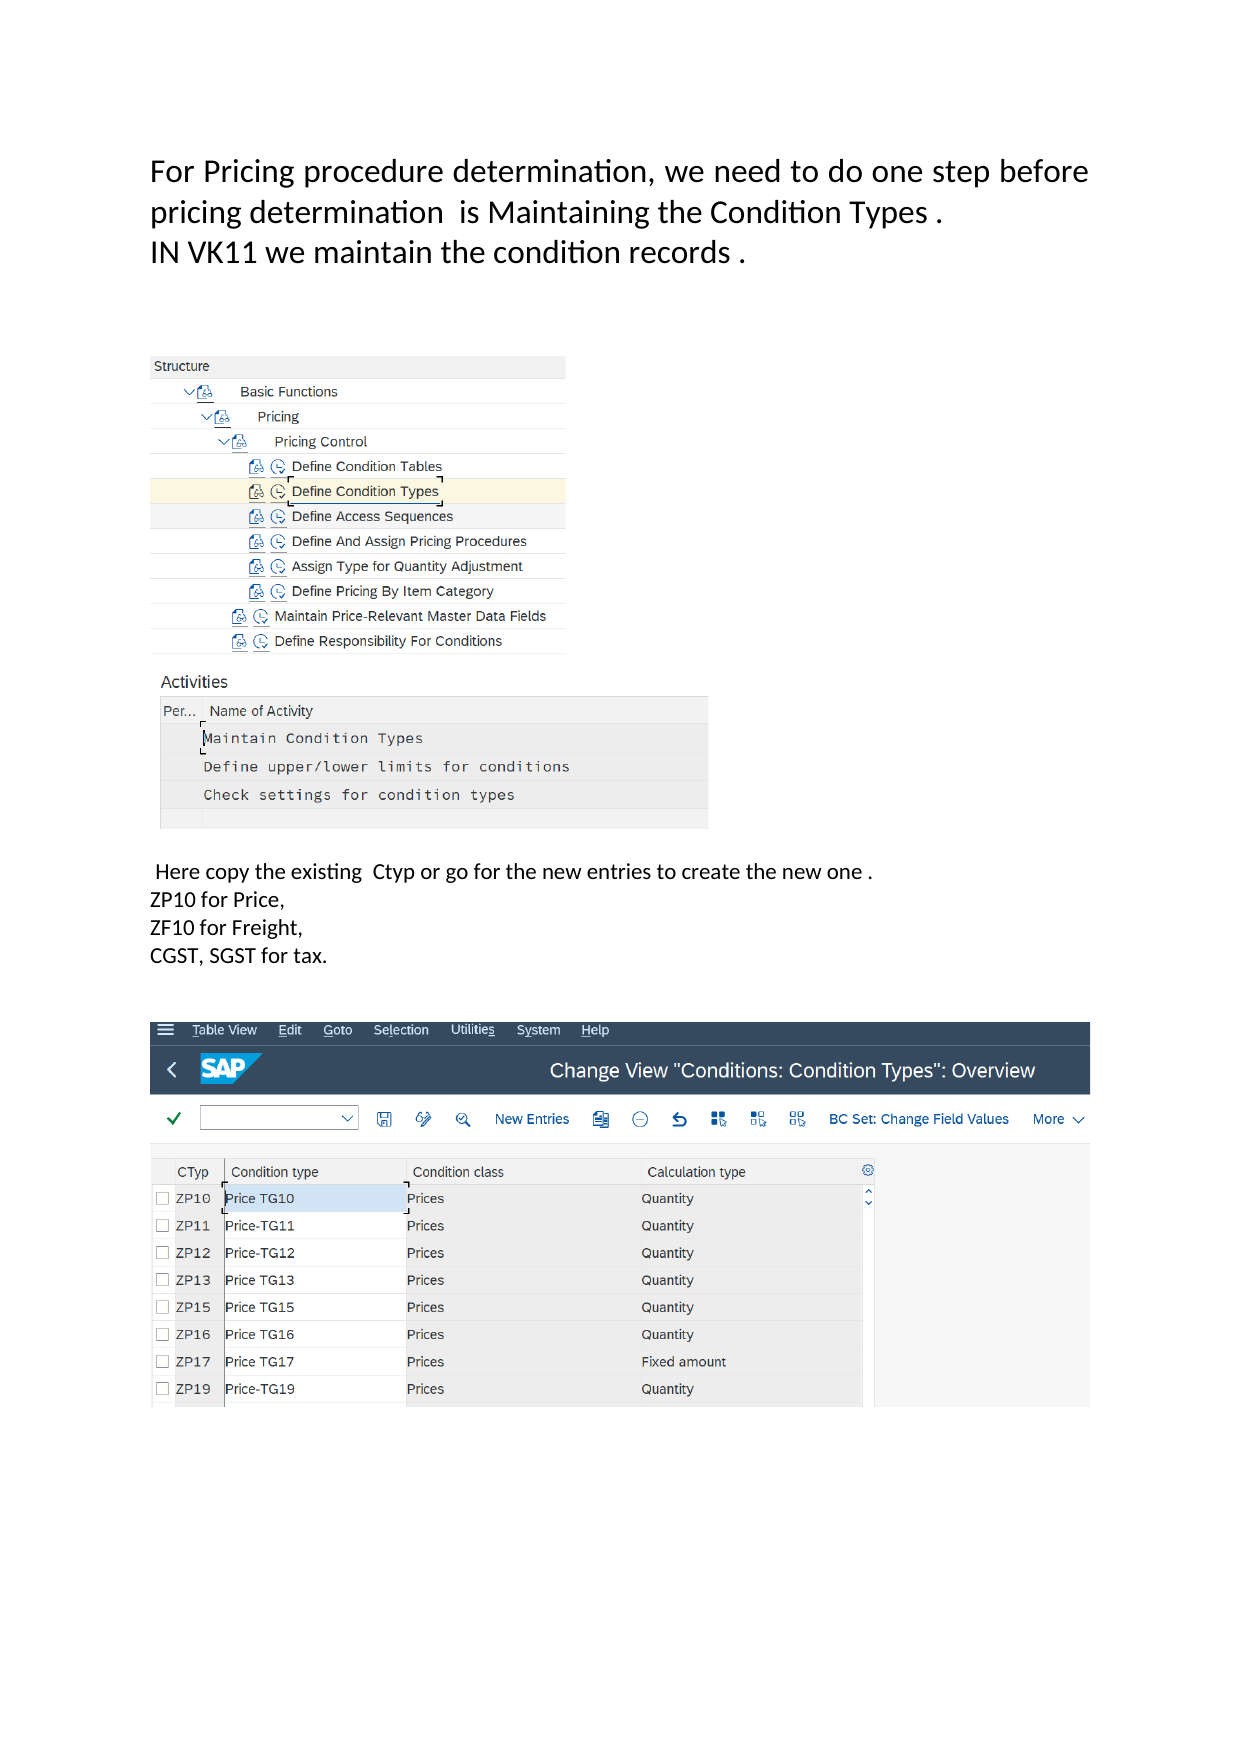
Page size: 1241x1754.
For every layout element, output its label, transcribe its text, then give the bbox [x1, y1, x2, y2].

text CGST, SGST for tax. [150, 941, 1090, 969]
picture [150, 356, 709, 829]
text ZP10 for Price, [150, 885, 1090, 913]
text ZF10 for Freight, [150, 913, 1090, 941]
text Here copy the existing Ctyp or go for the new entries to create the new one . [150, 857, 1090, 885]
text For Pricing procedure determination, we need to do one step before pricing determination is Maintaining the Condition Types . [150, 150, 1090, 231]
picture [150, 1022, 1091, 1407]
text IN VK11 we maintain the condition records . [150, 231, 1090, 272]
